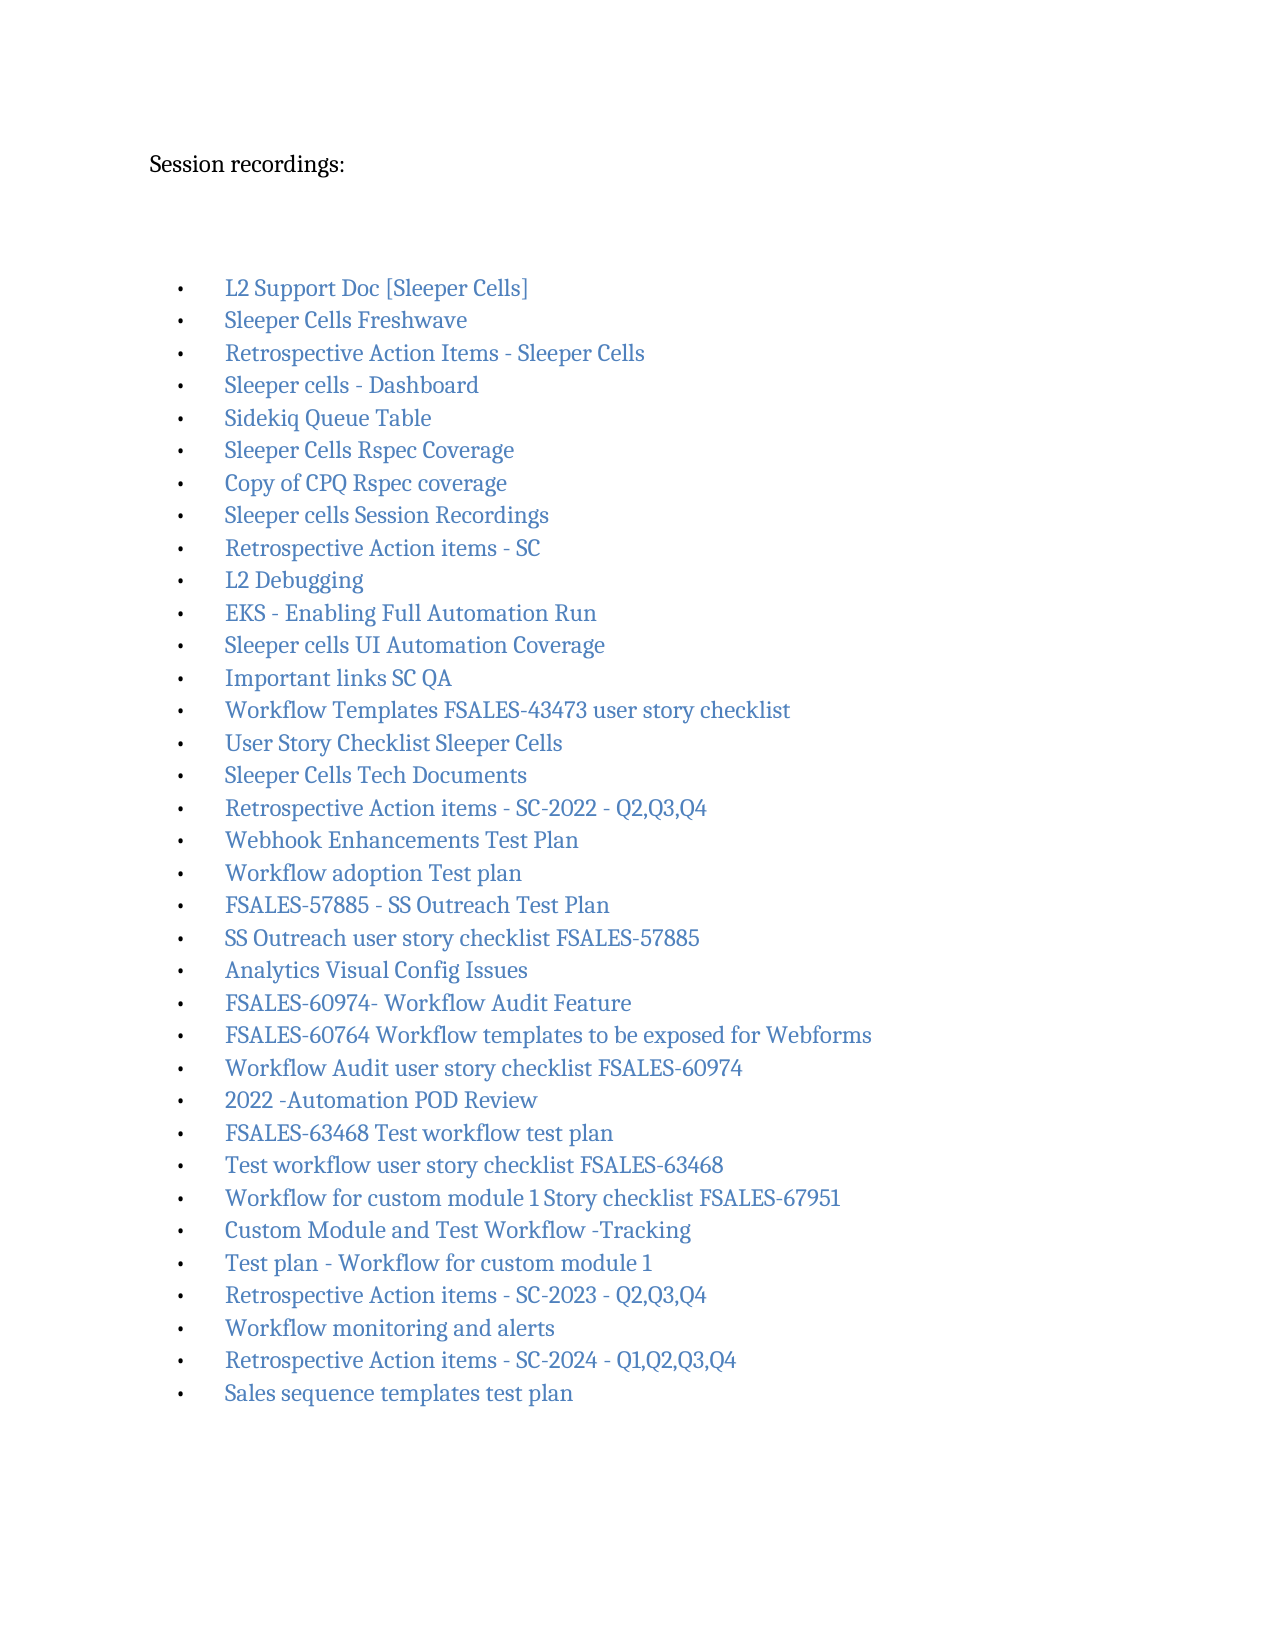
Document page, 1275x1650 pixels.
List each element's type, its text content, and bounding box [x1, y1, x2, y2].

list SS Outreach user story checklist FSALES-57885 [175, 924, 1125, 952]
list Copy of CPQ Rspec coverage [175, 469, 1125, 497]
list User Story Checklist Sleeper Cells [175, 729, 1125, 757]
list Custom Module and Test Workflow -Tracking [175, 1216, 1125, 1245]
list L2 Support Doc [Sleeper Cells] [175, 274, 1125, 302]
list EKS - Enabling Full Automation Run [175, 599, 1125, 627]
list Retrospective Action items - SC-2023 - Q2,Q3,Q4 [175, 1281, 1125, 1310]
list Test plan - Workflow for custom module 1 [175, 1249, 1125, 1277]
list Workflow Templates FSALES-43473 user story checklist [175, 696, 1125, 725]
list FSALES-57885 - SS Outreach Test Plan [175, 891, 1125, 920]
list FSALES-60974- Workflow Audit Feature [175, 989, 1125, 1017]
list Sleeper Cells Rspec Coverage [175, 436, 1125, 465]
list Workflow monitoring and alerts [175, 1314, 1125, 1342]
list Analytics Visual Config Issues [175, 956, 1125, 985]
list Webhook Enhancements Test Plan [175, 826, 1125, 855]
list Retrospective Action items - SC [175, 534, 1125, 562]
list Test workflow user story checklist FSALES-63468 [175, 1151, 1125, 1180]
list Important links SC QA [175, 664, 1125, 692]
list Sales sequence templates test plan [175, 1379, 1125, 1407]
list Workflow adoption Test plan [175, 859, 1125, 887]
list Retrospective Action Items - Sleeper Cells [175, 339, 1125, 367]
list Sleeper Cells Freshwave [175, 306, 1125, 335]
list Sleeper Cells Tech Documents [175, 761, 1125, 790]
list Sidekiq Queue Table [175, 404, 1125, 432]
list Workflow Audit user story checklist FSALES-60974 [175, 1054, 1125, 1082]
list FSALES-63468 Test workflow test plan [175, 1119, 1125, 1147]
text Session recordings: [150, 150, 1125, 179]
list FSALES-60764 Workflow templates to be exposed for Webforms [175, 1021, 1125, 1050]
list Sleeper cells UI Automation Coverage [175, 631, 1125, 660]
list Retrospective Action items - SC-2022 - Q2,Q3,Q4 [175, 794, 1125, 822]
list Sleeper cells Session Recordings [175, 501, 1125, 530]
list 2022 -Automation POD Review [175, 1086, 1125, 1115]
list Workflow for custom module 1 Story checklist FSALES-67951 [175, 1184, 1125, 1212]
list Retrospective Action items - SC-2024 - Q1,Q2,Q3,Q4 [175, 1346, 1125, 1375]
list L2 Debugging [175, 566, 1125, 595]
list Sleeper cells - Dashboard [175, 371, 1125, 400]
